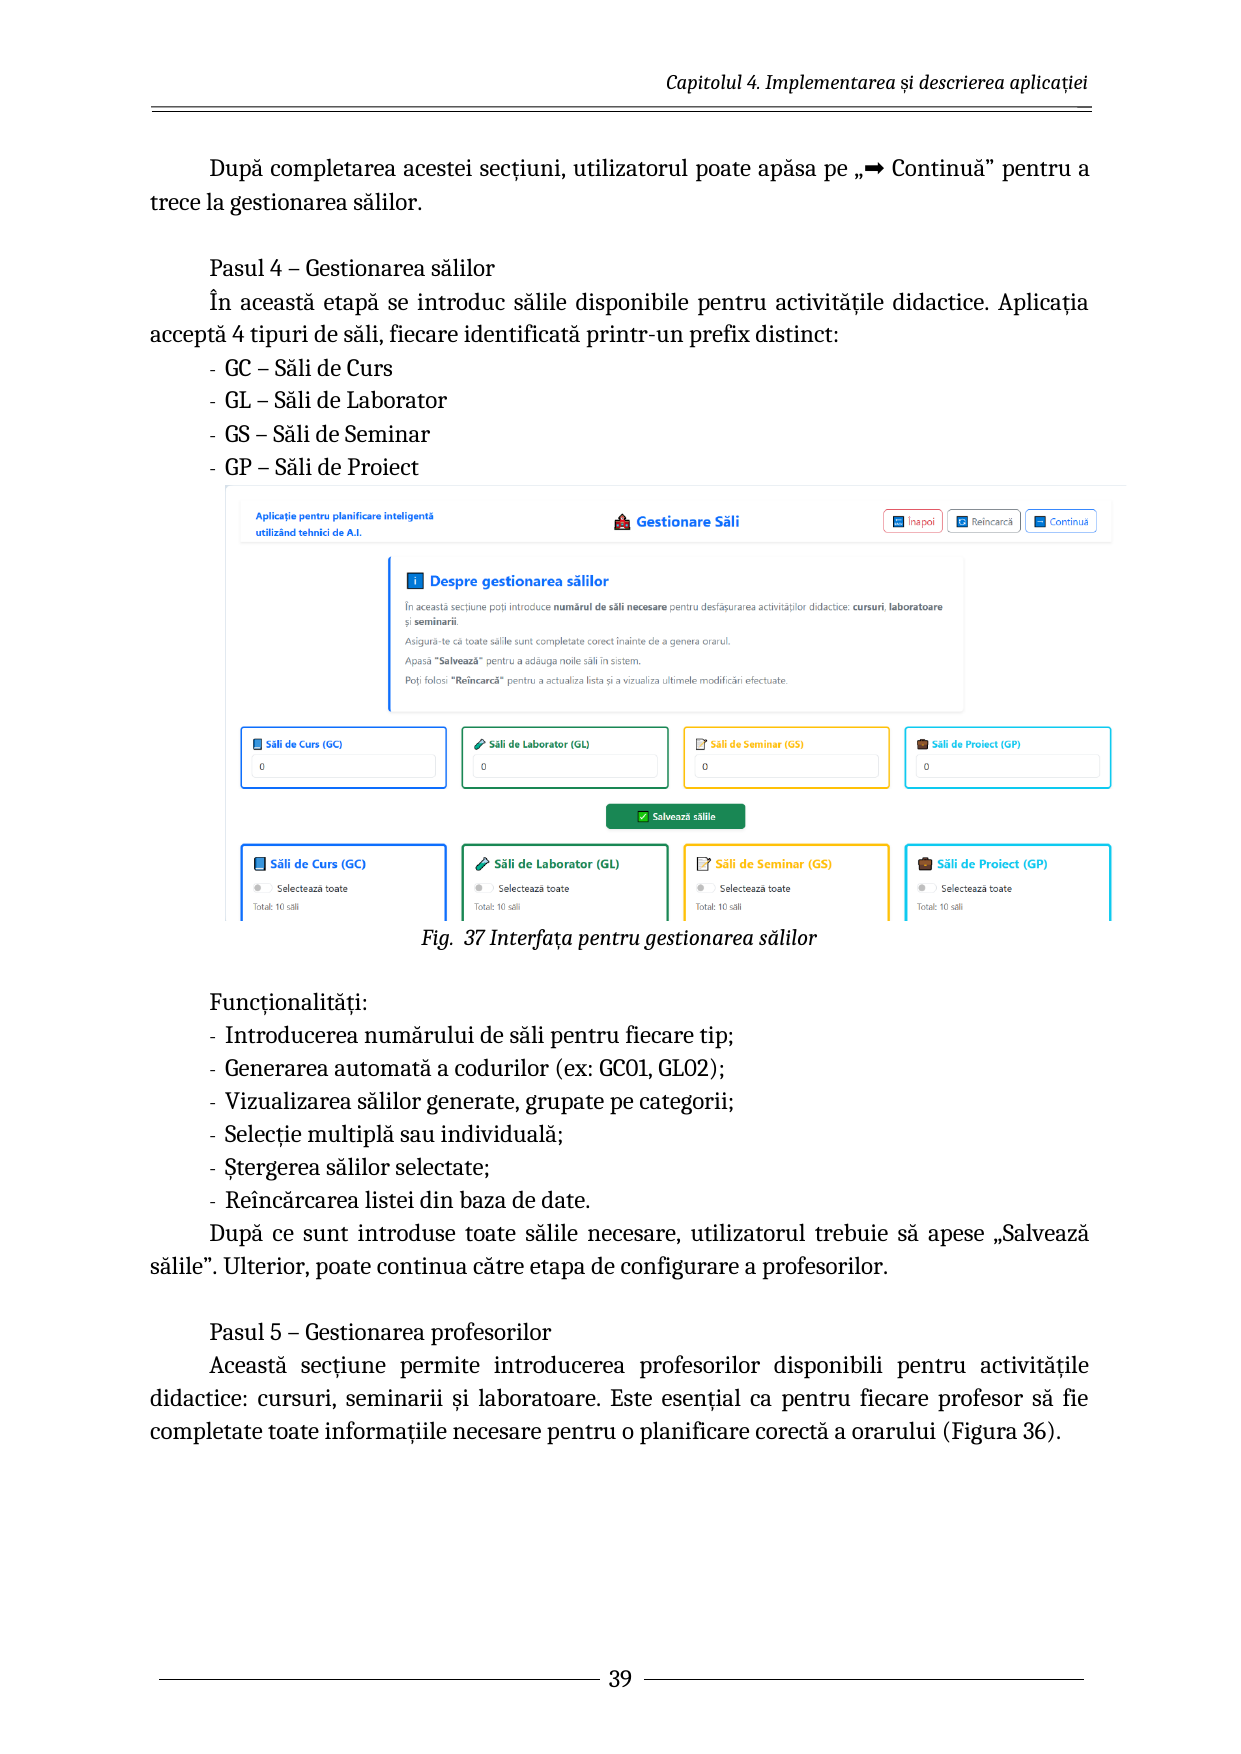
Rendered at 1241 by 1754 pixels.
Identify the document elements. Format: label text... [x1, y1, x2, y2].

subtitle Fig. 37 Interfața pentru gestionarea sălilor [150, 924, 1090, 951]
list GC – Săli de Curs [209, 353, 1090, 382]
list Ștergerea sălilor selectate; [209, 1153, 1090, 1181]
text Pasul 5 – Gestionarea profesorilor [150, 1318, 1090, 1346]
text În această etapă se introduc sălile disponibile pentru activitățile didactice. Aplicația acceptă 4 tipuri de săli, fiecare identificată printr-un prefix distinct: [150, 287, 1090, 349]
list GS – Săli de Seminar [209, 419, 1090, 448]
list Vizualizarea sălilor generate, grupate pe categorii; [209, 1087, 1090, 1115]
text Pasul 4 – Gestionarea sălilor [150, 254, 1090, 283]
picture [225, 485, 1127, 921]
list GL – Săli de Laborator [209, 386, 1090, 415]
list GP – Săli de Proiect [209, 452, 1090, 481]
list Reîncărcarea listei din baza de date. [209, 1186, 1090, 1214]
text După ce sunt introduse toate sălile necesare, utilizatorul trebuie să apese „Salvează sălile”. Ulterior, poate continua către etapa de configurare a profesorilor. [150, 1219, 1090, 1280]
list Introducerea numărului de săli pentru fiecare tip; [209, 1021, 1090, 1049]
text Această secțiune permite introducerea profesorilor disponibili pentru activitățile didactice: cursuri, seminarii și laboratoare. Este esențial ca pentru fiecare profesor să fie completate toate informațiile necesare pentru o planificare corectă a orarului (Figura 36). [150, 1351, 1090, 1446]
list Selecție multiplă sau individuală; [209, 1119, 1090, 1148]
list Generarea automată a codurilor (ex: GC01, GL02); [209, 1053, 1090, 1082]
text După completarea acestei secțiuni, utilizatorul poate apăsa pe „➡ Continuă” pentru a trece la gestionarea sălilor. [150, 150, 1090, 217]
text Funcționalități: [150, 987, 1090, 1016]
